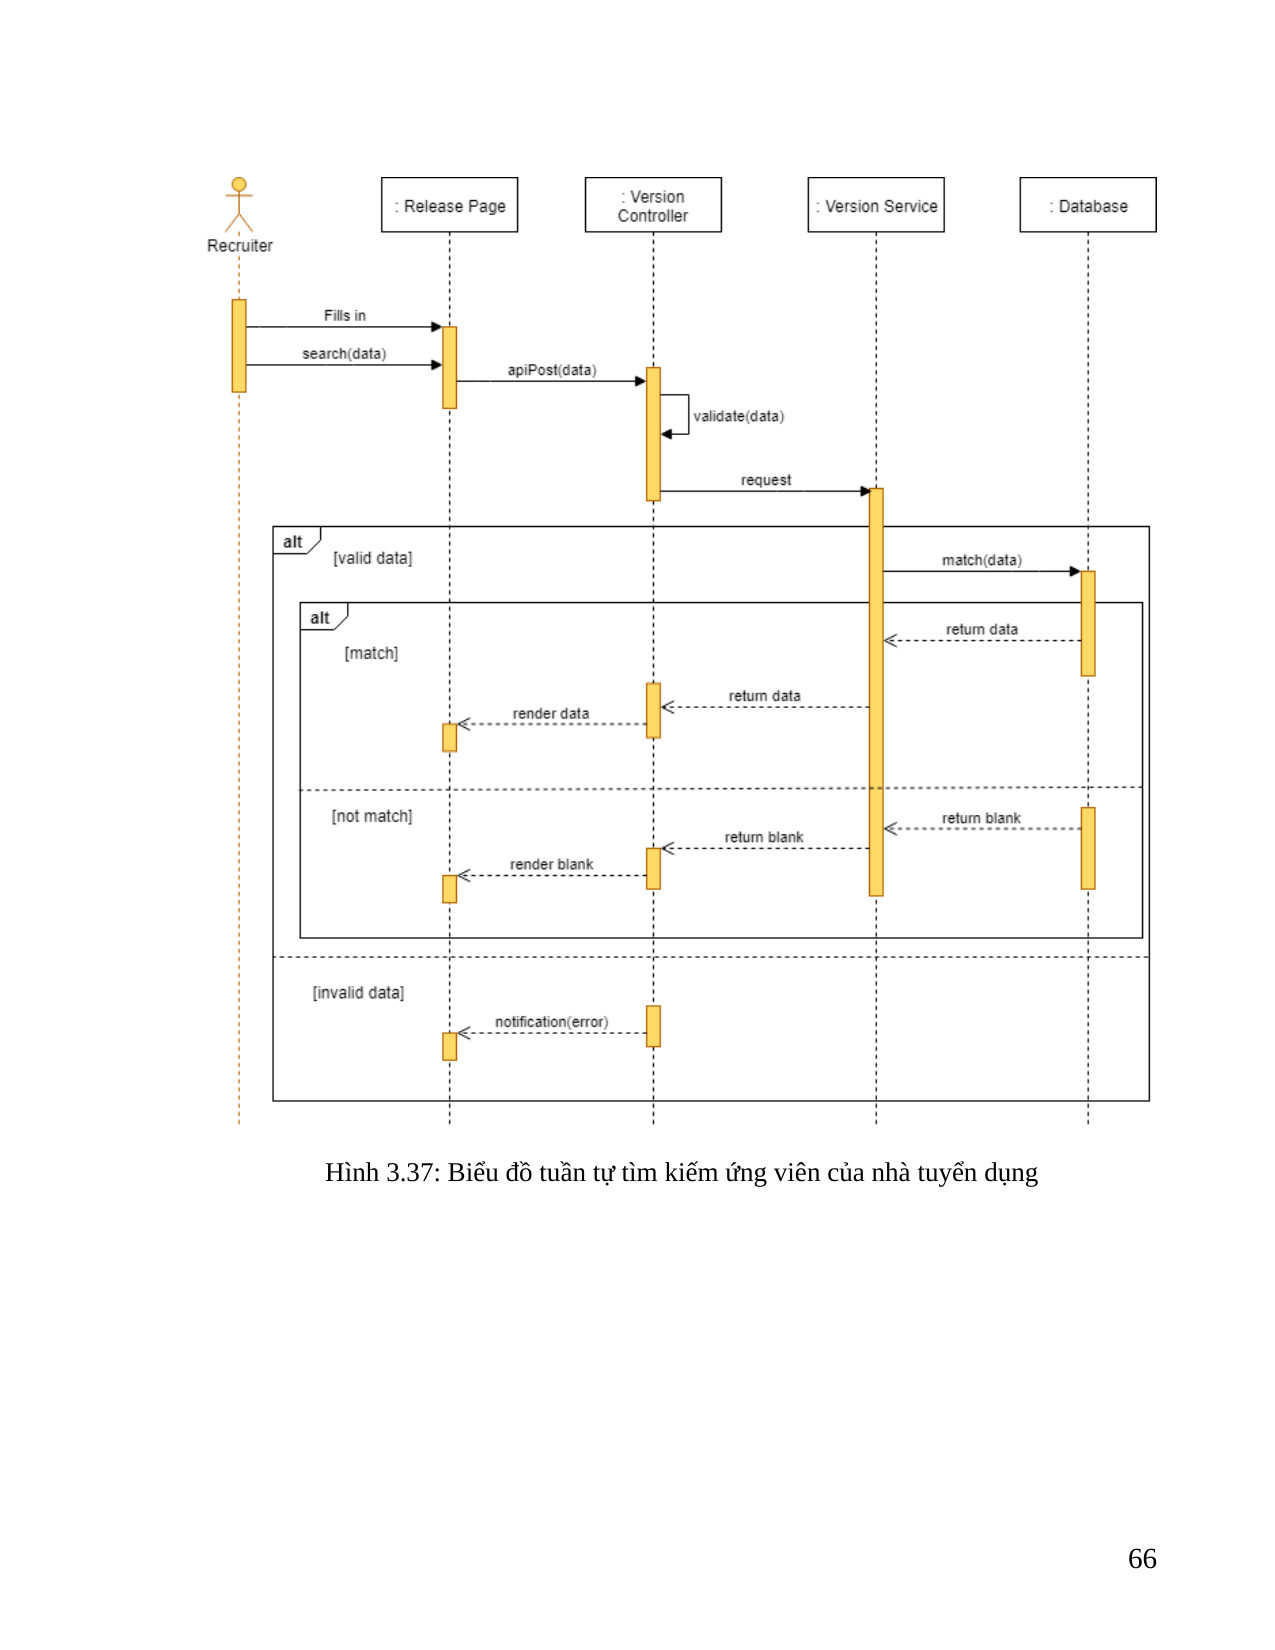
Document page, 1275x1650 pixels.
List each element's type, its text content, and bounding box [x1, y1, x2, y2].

text Hình 3.31: Biểu đồ tuần tự tìm kiếm ứng viên của nhà tuyển dụng [207, 1156, 1157, 1187]
picture [206, 177, 1157, 1129]
